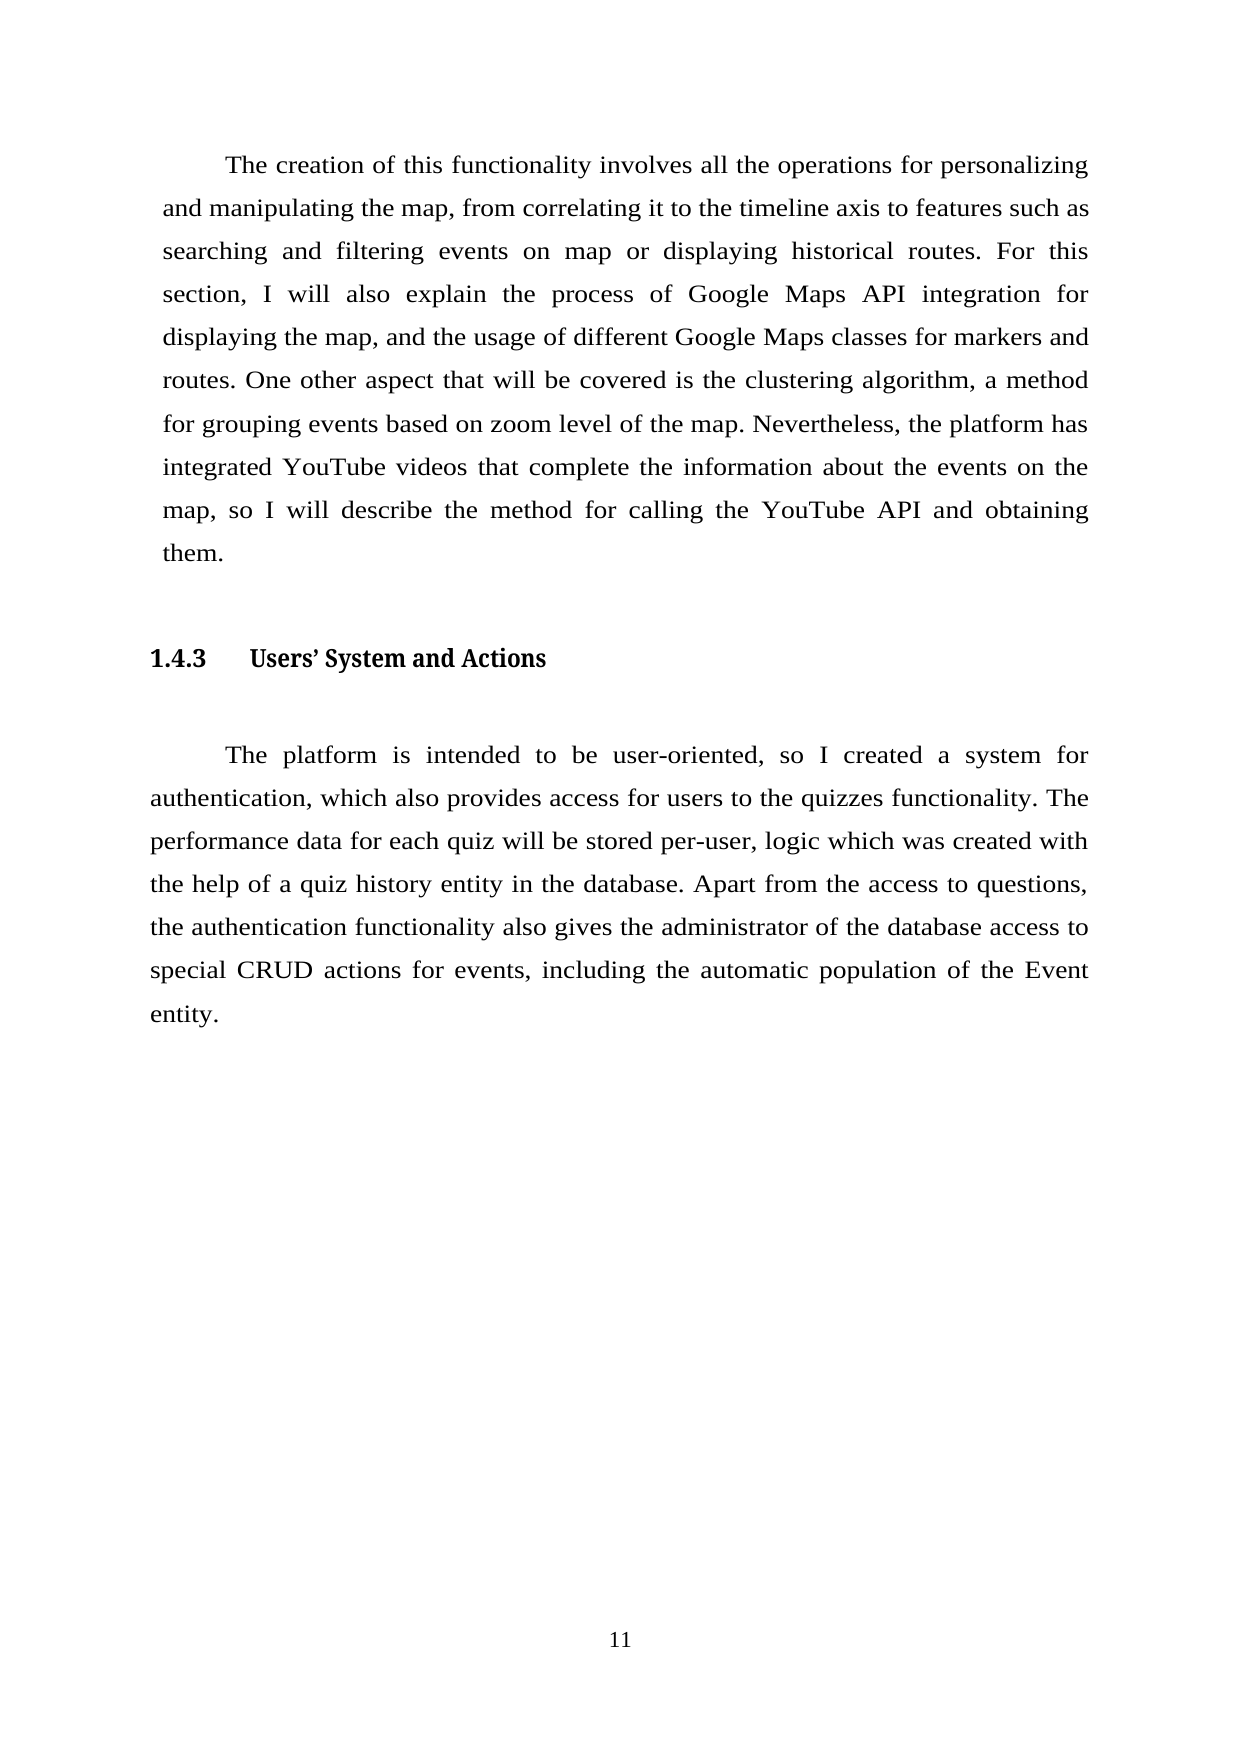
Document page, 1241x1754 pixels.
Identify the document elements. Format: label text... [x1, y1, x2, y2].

subtitle Users’ System and Actions [150, 641, 1090, 675]
text The creation of this functionality involves all the operations for personalizing and manipulating the map, from correlating it to the timeline axis to features such as searching and filtering events on map or displaying historical routes. For this section, I will also explain the process of Google Maps API integration for displaying the map, and the usage of different Google Maps classes for markers and routes. One other aspect that will be covered is the clustering algorithm, a method for grouping events based on zoom level of the map. Nevertheless, the platform has integrated YouTube videos that complete the information about the events on the map, so I will describe the method for calling the YouTube API and obtaining them. [162, 150, 1090, 567]
text The platform is intended to be user-oriented, so I created a system for authentication, which also provides access for users to the quizzes functionality. The performance data for each quiz will be stored per-user, logic which was created with the help of a quiz history entity in the database. Apart from the access to questions, the authentication functionality also gives the administrator of the database access to special CRUD actions for events, including the automatic population of the Event entity. [150, 740, 1090, 1027]
